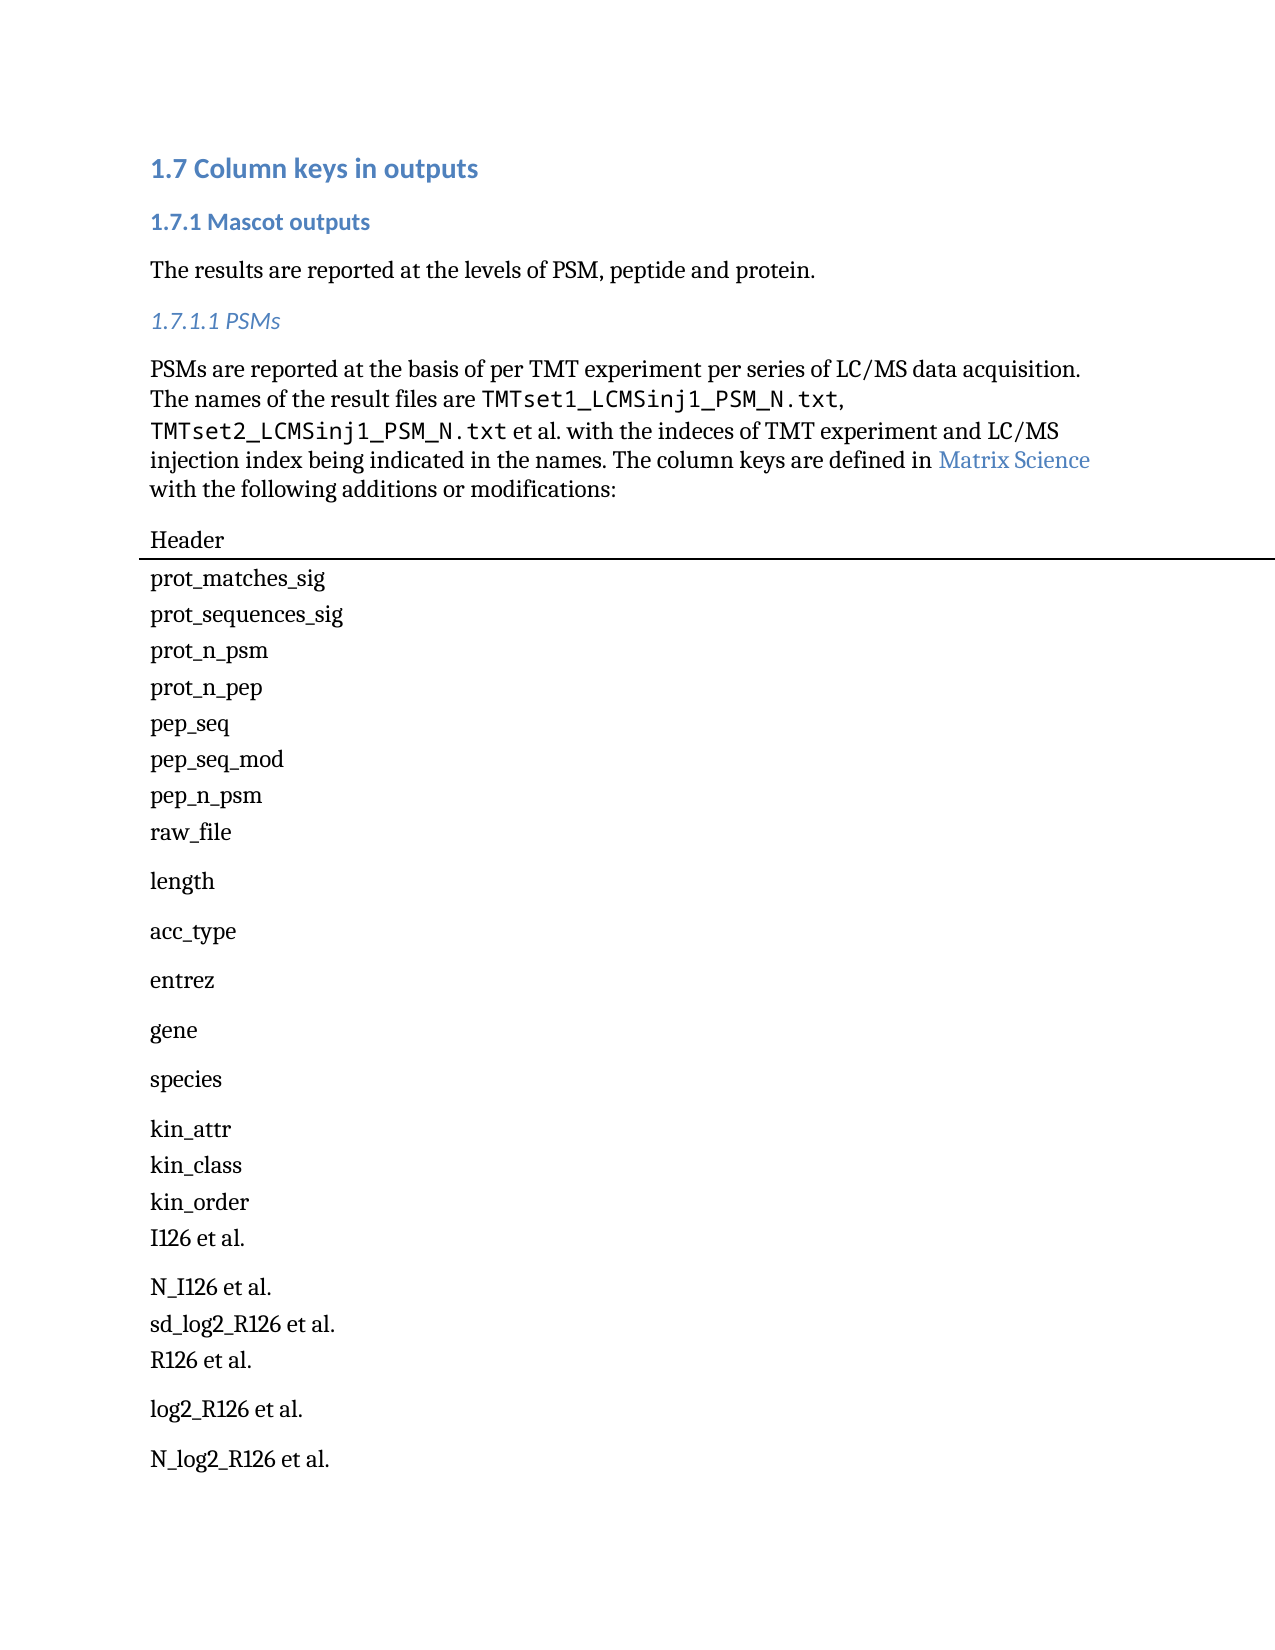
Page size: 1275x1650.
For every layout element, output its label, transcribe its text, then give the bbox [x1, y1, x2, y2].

subtitle 1.7.1 Mascot outputs [150, 206, 1125, 237]
table_cell pep_n_psm [139, 778, 1275, 814]
table_cell acc_type [139, 913, 1275, 962]
table_cell gene [139, 1012, 1275, 1062]
table_cell N_I126 et al. [139, 1270, 1275, 1306]
text The results are reported at the levels of PSM, peptide and protein. [150, 256, 1125, 284]
table_cell raw_file [139, 814, 1275, 863]
table_cell prot_n_pep [139, 669, 1275, 705]
table_cell pep_seq_mod [139, 741, 1275, 777]
table_cell pep_seq [139, 705, 1275, 741]
table_header Header [139, 522, 1275, 558]
table_cell I126 et al. [139, 1220, 1275, 1269]
subtitle 1.7.1.1 PSMs [150, 305, 1125, 336]
table_cell prot_matches_sig [139, 560, 1275, 596]
table_cell kin_order [139, 1184, 1275, 1220]
table_cell R126 et al. [139, 1342, 1275, 1392]
table_cell length [139, 863, 1275, 913]
subtitle 1.7 Column keys in outputs [150, 150, 1125, 186]
text PSMs are reported at the basis of per TMT experiment per series of LC/MS data acquisition. The names of the result files are TMTset1_LCMSinj1_PSM_N.txt, TMTset2_LCMSinj1_PSM_N.txt et al. with the indeces of TMT experiment and LC/MS injection index being indicated in the names. The column keys are defined in Matrix Science with the following additions or modifications: [150, 354, 1125, 503]
table_cell kin_class [139, 1148, 1275, 1184]
table_cell kin_attr [139, 1111, 1275, 1147]
table_cell species [139, 1062, 1275, 1111]
table_cell entrez [139, 963, 1275, 1012]
table_cell sd_log2_R126 et al. [139, 1306, 1275, 1342]
table_cell N_log2_R126 et al. [139, 1441, 1275, 1491]
table_cell prot_sequences_sig [139, 596, 1275, 632]
table_cell prot_n_psm [139, 633, 1275, 669]
table_cell log2_R126 et al. [139, 1392, 1275, 1441]
